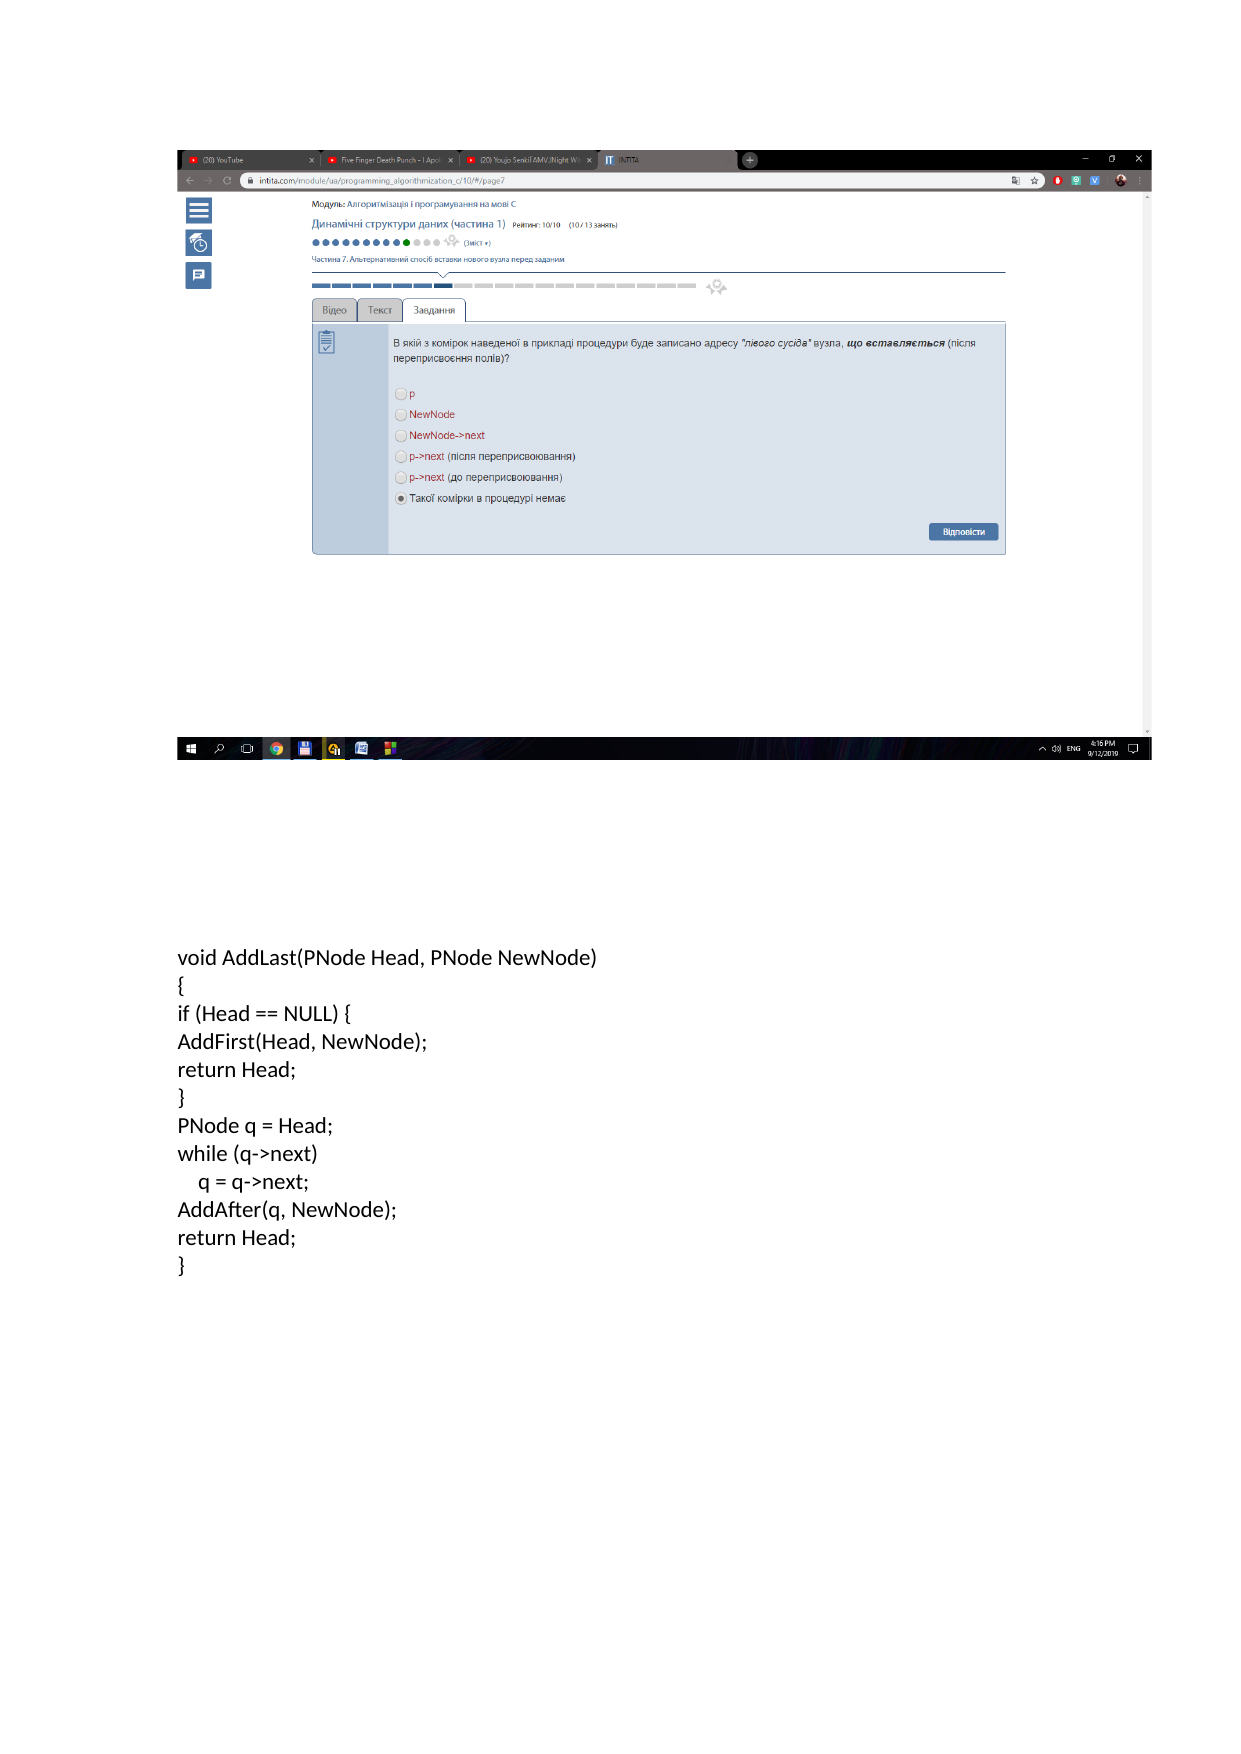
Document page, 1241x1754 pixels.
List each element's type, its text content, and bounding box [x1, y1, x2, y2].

picture [177, 150, 1152, 760]
text } [177, 1251, 1152, 1279]
text } [177, 1083, 1152, 1111]
text return Head; [177, 1055, 1152, 1083]
text AddAfter(q, NewNode); [177, 1195, 1152, 1223]
text AddFirst(Head, NewNode); [177, 1027, 1152, 1055]
text void AddLast(PNode Head, PNode NewNode) [177, 943, 1152, 971]
text PNode q = Head; [177, 1111, 1152, 1139]
text while (q->next) [177, 1139, 1152, 1167]
text if (Head == NULL) { [177, 999, 1152, 1027]
text q = q->next; [177, 1167, 1152, 1195]
text { [177, 971, 1152, 999]
text return Head; [177, 1223, 1152, 1251]
